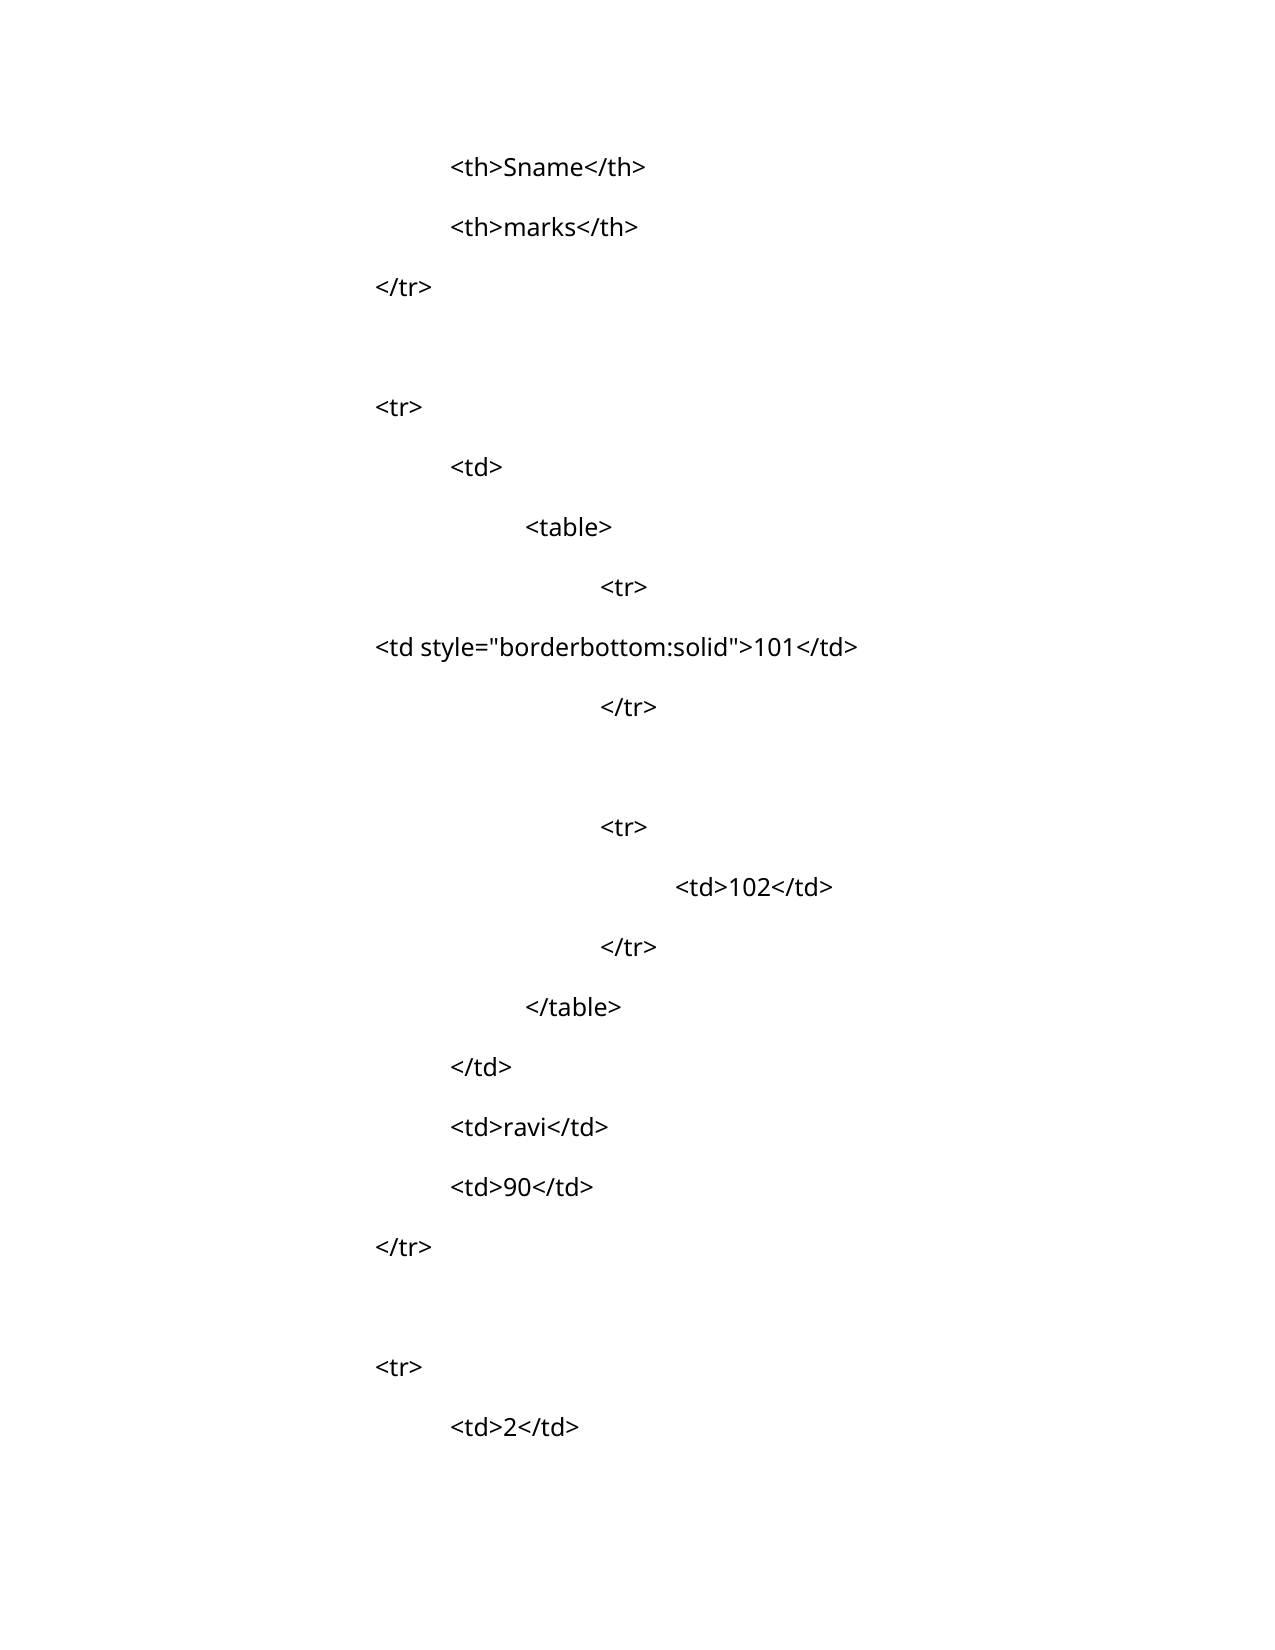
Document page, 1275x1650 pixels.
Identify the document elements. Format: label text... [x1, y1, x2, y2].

text </td> [150, 1050, 1125, 1084]
text <td>90</td> [150, 1170, 1125, 1204]
text <tr> [150, 390, 1125, 424]
text <td>ravi</td> [150, 1110, 1125, 1144]
text <th>Sname</th> [150, 150, 1125, 184]
text </table> [150, 990, 1125, 1024]
text <tr> [150, 1350, 1125, 1384]
text </tr> [150, 690, 1125, 724]
text <tr> [150, 570, 1125, 604]
text <th>marks</th> [150, 210, 1125, 244]
text </tr> [150, 930, 1125, 964]
text <tr> [150, 810, 1125, 844]
text <td>102</td> [150, 870, 1125, 904]
text </tr> [150, 1230, 1125, 1264]
text <table> [150, 510, 1125, 544]
text <td style="borderbottom:solid">101</td> [150, 630, 1125, 664]
text <td> [150, 450, 1125, 484]
text </tr> [150, 270, 1125, 304]
text <td>2</td> [150, 1410, 1125, 1444]
